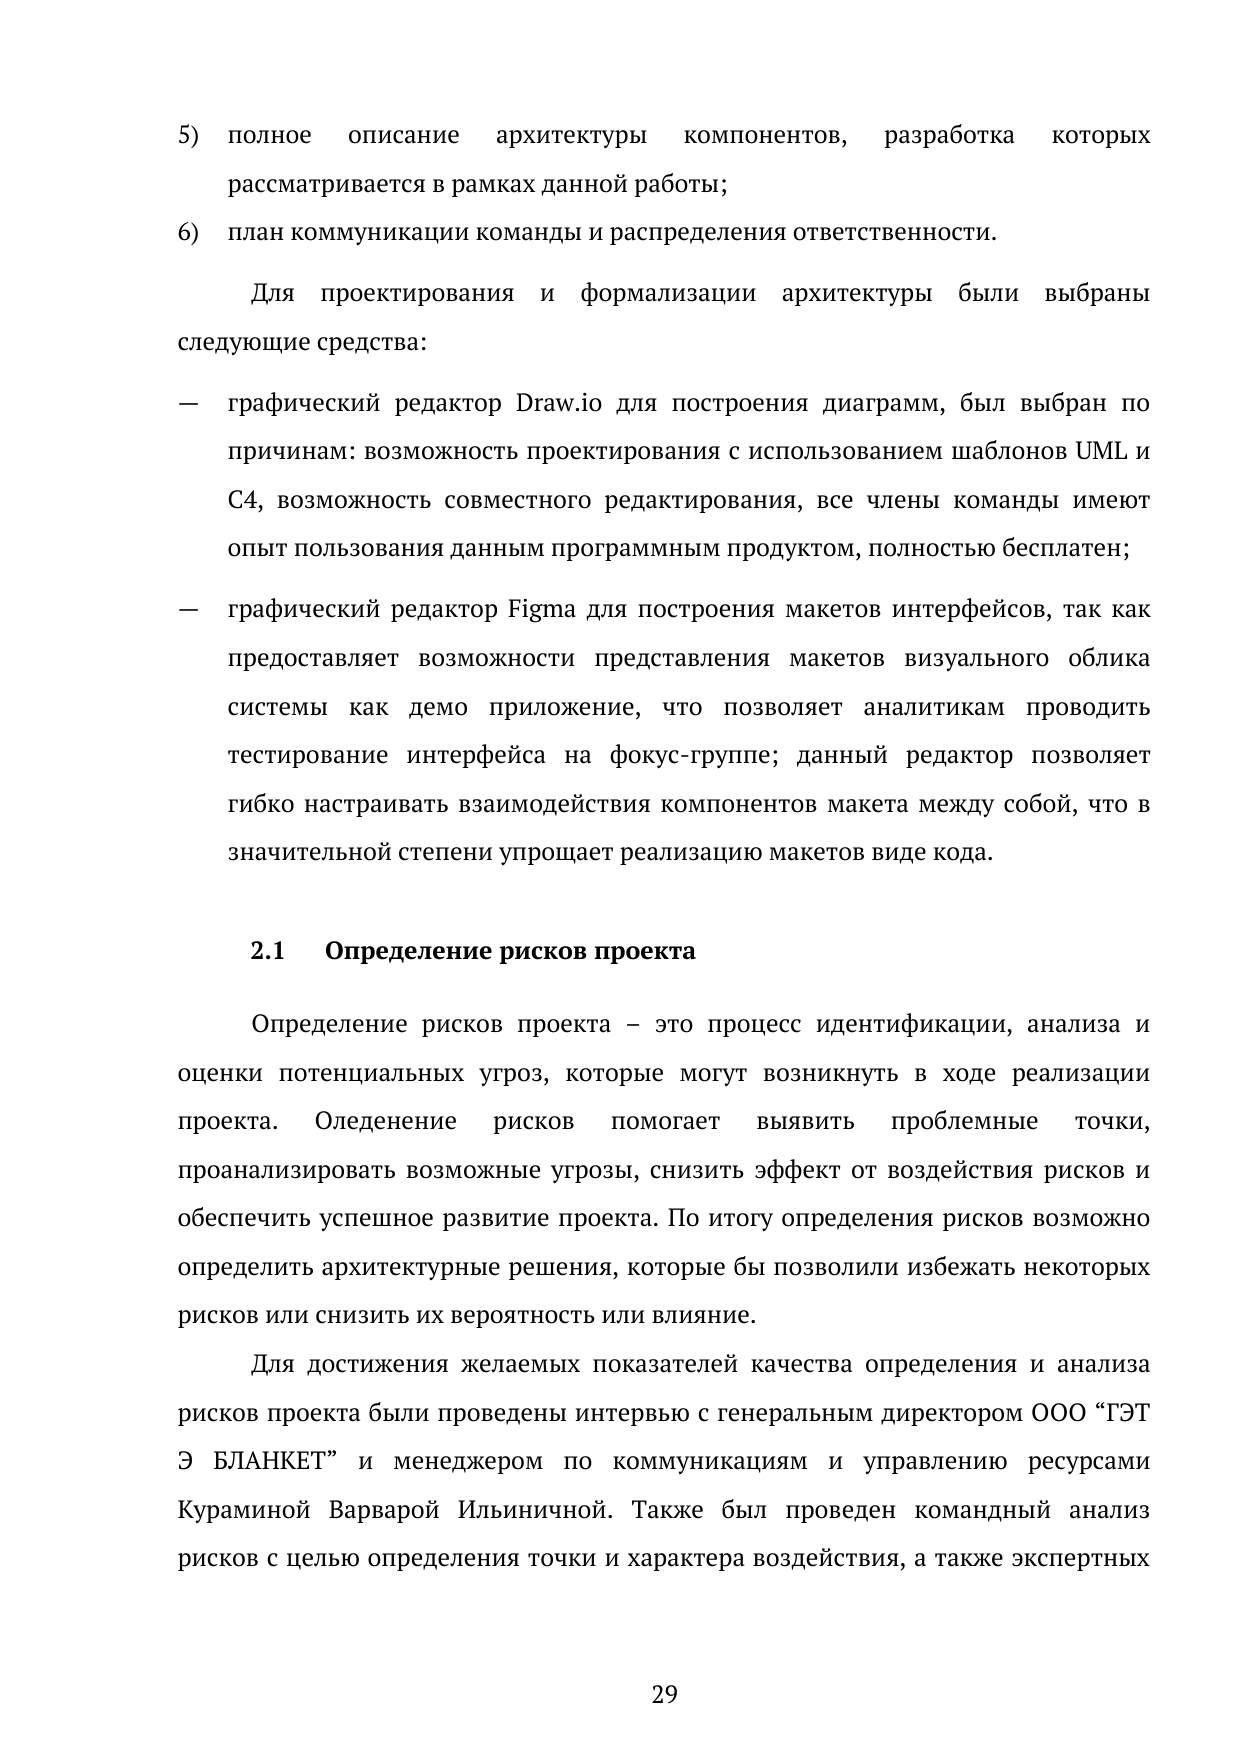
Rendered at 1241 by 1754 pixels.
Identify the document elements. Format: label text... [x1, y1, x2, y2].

text Для проектирования и формализации архитектуры были выбраны следующие средства: [177, 276, 1152, 357]
list полное описание архитектуры компонентов, разработка которых рассматривается в рамках данной работы; [177, 118, 1152, 199]
list графический редактор Figma для построения макетов интерфейсов, так как предоставляет возможности представления макетов визуального облика системы как демо приложение, что позволяет аналитикам проводить тестирование интерфейса на фокус-группе; данный редактор позволяет гибко настраивать взаимодействия компонентов макета между собой, что в значительной степени упрощает реализацию макетов виде кода. [177, 592, 1152, 868]
subtitle Определение рисков проекта [250, 934, 1152, 966]
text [177, 1347, 1152, 1574]
list графический редактор Draw.io для построения диаграмм, был выбран по причинам: возможность проектирования с использованием шаблонов UML и C4, возможность совместного редактирования, все члены команды имеют опыт пользования данным программным продуктом, полностью бесплатен; [177, 386, 1152, 564]
text Определение рисков проекта – это процесс идентификации, анализа и оценки потенциальных угроз, которые могут возникнуть в ходе реализации проекта. Оледенение рисков помогает выявить проблемные точки, проанализировать возможные угрозы, снизить эффект от воздействия рисков и обеспечить успешное развитие проекта. По итогу определения рисков возможно определить архитектурные решения, которые бы позволили избежать некоторых рисков или снизить их вероятность или влияние. [177, 1007, 1152, 1331]
list план коммуникации команды и распределения ответственности. [177, 215, 1152, 248]
